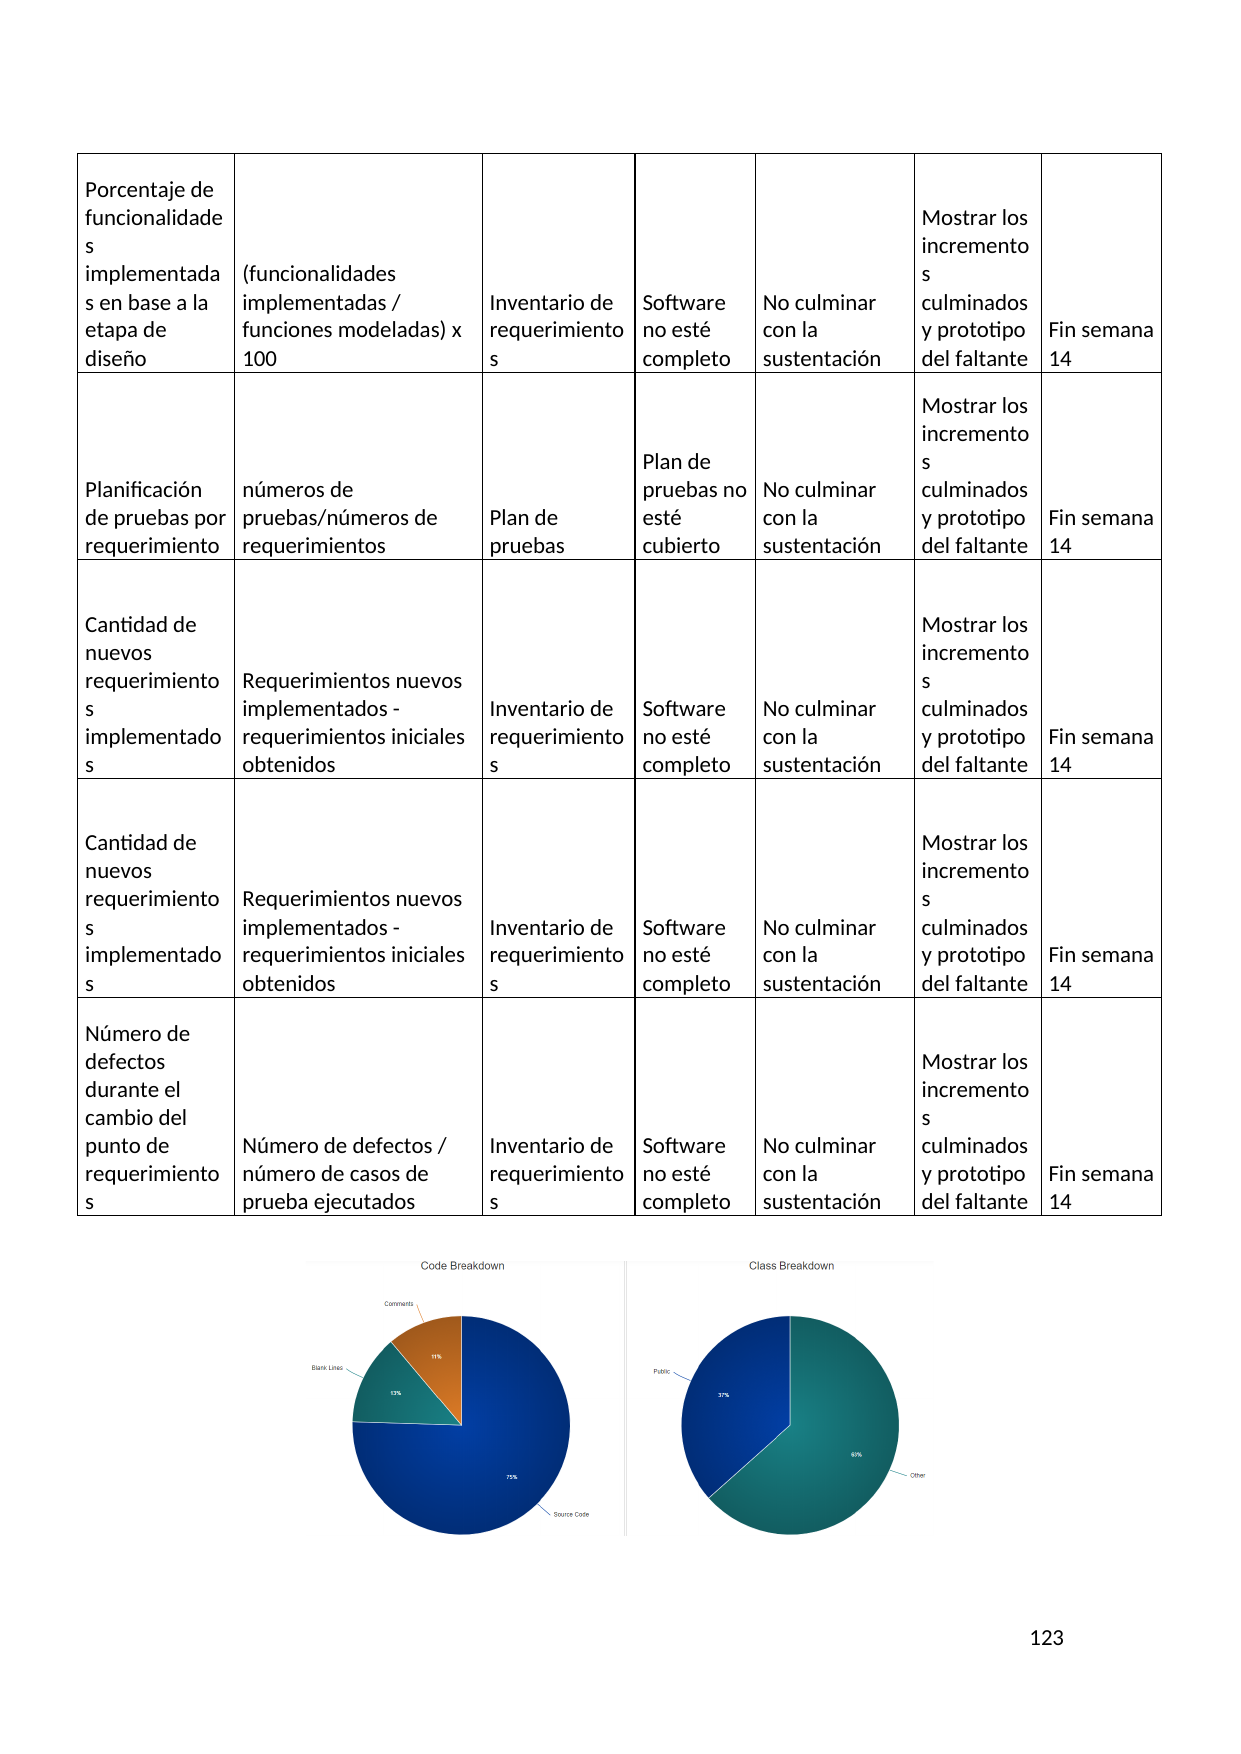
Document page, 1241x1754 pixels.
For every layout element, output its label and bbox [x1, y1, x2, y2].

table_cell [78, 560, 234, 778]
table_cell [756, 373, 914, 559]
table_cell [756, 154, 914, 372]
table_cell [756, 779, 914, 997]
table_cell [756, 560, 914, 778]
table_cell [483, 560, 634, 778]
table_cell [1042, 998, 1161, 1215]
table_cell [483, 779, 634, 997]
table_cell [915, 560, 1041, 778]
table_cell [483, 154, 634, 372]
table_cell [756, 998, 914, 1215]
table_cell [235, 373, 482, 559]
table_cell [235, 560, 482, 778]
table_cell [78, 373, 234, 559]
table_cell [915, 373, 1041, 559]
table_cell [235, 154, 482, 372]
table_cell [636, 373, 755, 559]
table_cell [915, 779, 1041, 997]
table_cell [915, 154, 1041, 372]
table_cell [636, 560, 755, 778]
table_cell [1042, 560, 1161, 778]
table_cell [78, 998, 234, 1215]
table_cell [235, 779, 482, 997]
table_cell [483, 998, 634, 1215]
picture [305, 1261, 934, 1536]
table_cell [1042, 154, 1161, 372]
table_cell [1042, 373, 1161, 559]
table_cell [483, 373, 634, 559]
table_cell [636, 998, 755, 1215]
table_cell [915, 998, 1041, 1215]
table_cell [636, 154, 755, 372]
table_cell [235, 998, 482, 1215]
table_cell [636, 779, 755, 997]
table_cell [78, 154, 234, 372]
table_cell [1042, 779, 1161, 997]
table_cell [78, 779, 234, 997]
